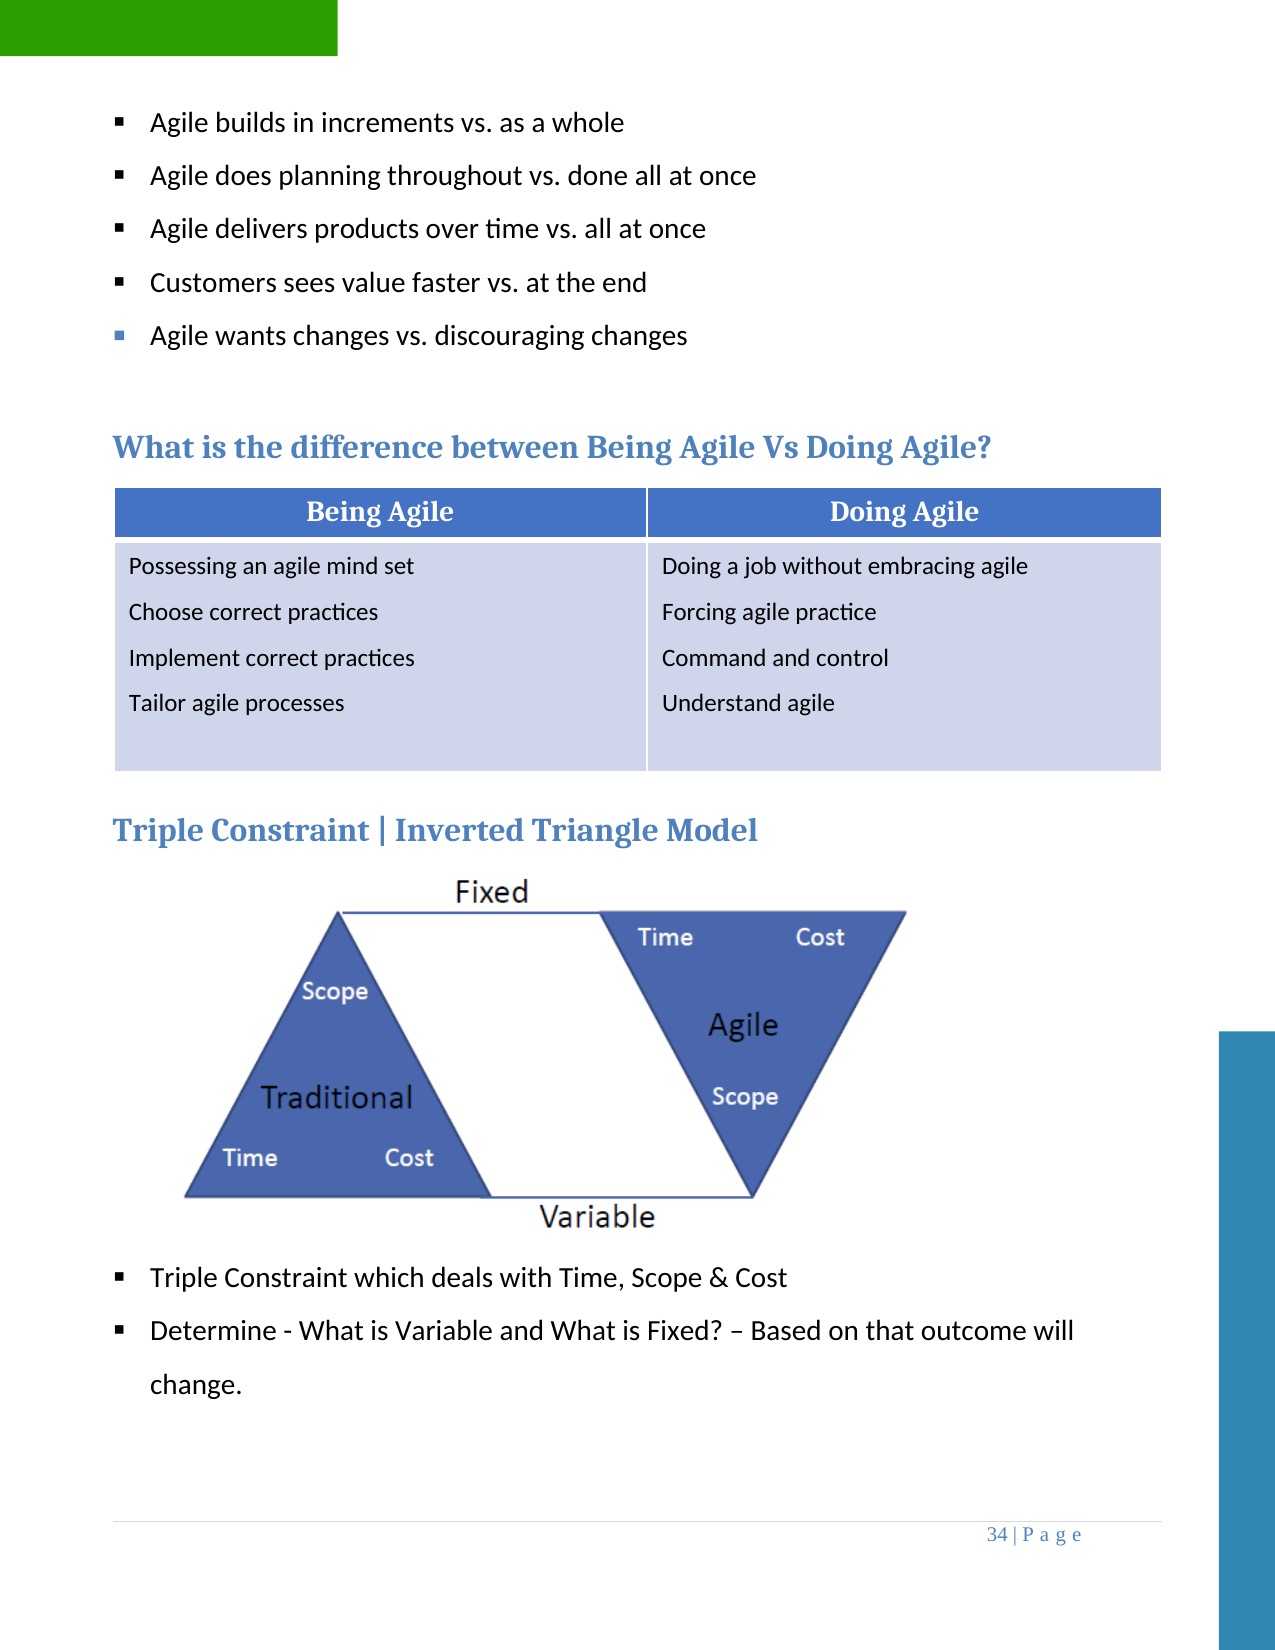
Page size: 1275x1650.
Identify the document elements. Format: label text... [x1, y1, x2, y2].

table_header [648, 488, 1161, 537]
list Agile builds in increments vs. as a whole [112, 104, 1162, 139]
text Triple Constraint | Inverted Triangle Model [112, 812, 1162, 850]
picture [112, 850, 958, 1259]
list Agile does planning throughout vs. done all at once [112, 157, 1162, 193]
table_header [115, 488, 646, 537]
list Determine - What is Variable and What is Fixed? – Based on that outcome will change. [112, 1312, 1162, 1401]
text What is the difference between Being Agile Vs Doing Agile? [112, 428, 1162, 467]
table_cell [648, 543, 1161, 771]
list Triple Constraint which deals with Time, Scope & Cost [112, 1259, 1162, 1294]
list Agile delivers products over time vs. all at once [112, 211, 1162, 246]
list Agile wants changes vs. discouraging changes [112, 317, 1162, 353]
list Customers sees value faster vs. at the end [112, 264, 1162, 300]
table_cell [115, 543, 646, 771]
